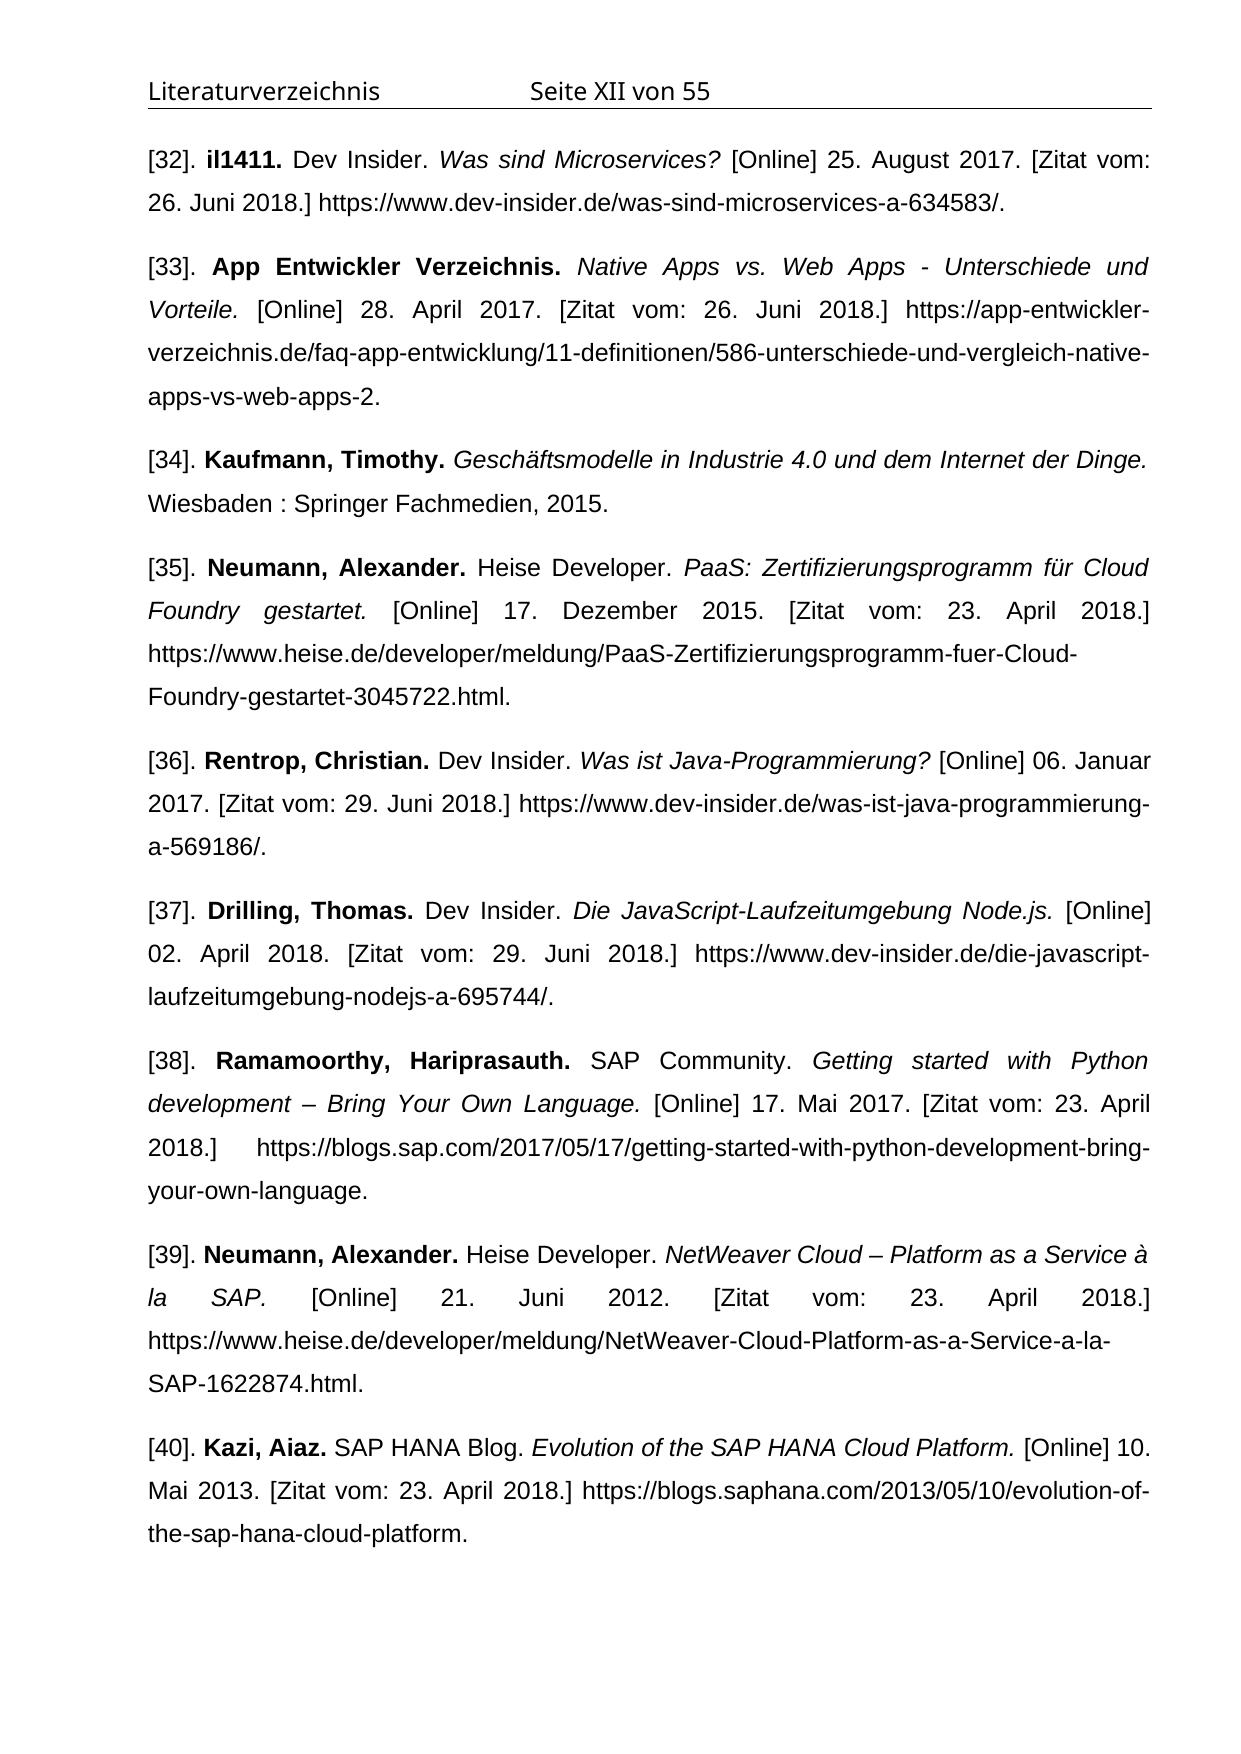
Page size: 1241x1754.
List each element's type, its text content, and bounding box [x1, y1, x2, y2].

text [33]. App Entwickler Verzeichnis. Native Apps vs. Web Apps - Unterschiede und Vorteile. [Online] 28. April 2017. [Zitat vom: 26. Juni 2018.] https://app-entwickler-verzeichnis.de/faq-app-entwicklung/11-definitionen/586-unterschiede-und-vergleich-native-apps-vs-web-apps-2. [148, 252, 1152, 410]
text [35]. Neumann, Alexander. Heise Developer. PaaS: Zertifizierungsprogramm für Cloud Foundry gestartet. [Online] 17. Dezember 2015. [Zitat vom: 23. April 2018.] https://www.heise.de/developer/meldung/PaaS-Zertifizierungsprogramm-fuer-Cloud-Foundry-gestartet-3045722.html. [148, 553, 1152, 711]
text [38]. Ramamoorthy, Hariprasauth. SAP Community. Getting started with Python development – Bring Your Own Language. [Online] 17. Mai 2017. [Zitat vom: 23. April 2018.] https://blogs.sap.com/2017/05/17/getting-started-with-python-development-bring-your-own-language. [148, 1046, 1152, 1204]
text [37]. Drilling, Thomas. Dev Insider. Die JavaScript-Laufzeitumgebung Node.js. [Online] 02. April 2018. [Zitat vom: 29. Juni 2018.] https://www.dev-insider.de/die-javascript-laufzeitumgebung-nodejs-a-695744/. [148, 896, 1152, 1011]
text [36]. Rentrop, Christian. Dev Insider. Was ist Java-Programmierung? [Online] 06. Januar 2017. [Zitat vom: 29. Juni 2018.] https://www.dev-insider.de/was-ist-java-programmierung-a-569186/. [148, 746, 1152, 861]
text [32]. il1411. Dev Insider. Was sind Microservices? [Online] 25. August 2017. [Zitat vom: 26. Juni 2018.] https://www.dev-insider.de/was-sind-microservices-a-634583/. [148, 145, 1152, 217]
text [39]. Neumann, Alexander. Heise Developer. NetWeaver Cloud – Platform as a Service à la SAP. [Online] 21. Juni 2012. [Zitat vom: 23. April 2018.] https://www.heise.de/developer/meldung/NetWeaver-Cloud-Platform-as-a-Service-a-la-SAP-1622874.html. [148, 1240, 1152, 1398]
text [34]. Kaufmann, Timothy. Geschäftsmodelle in Industrie 4.0 und dem Internet der Dinge. Wiesbaden : Springer Fachmedien, 2015. [148, 446, 1152, 517]
text [40]. Kazi, Aiaz. SAP HANA Blog. Evolution of the SAP HANA Cloud Platform. [Online] 10. Mai 2013. [Zitat vom: 23. April 2018.] https://blogs.saphana.com/2013/05/10/evolution-of-the-sap-hana-cloud-platform. [148, 1433, 1152, 1548]
